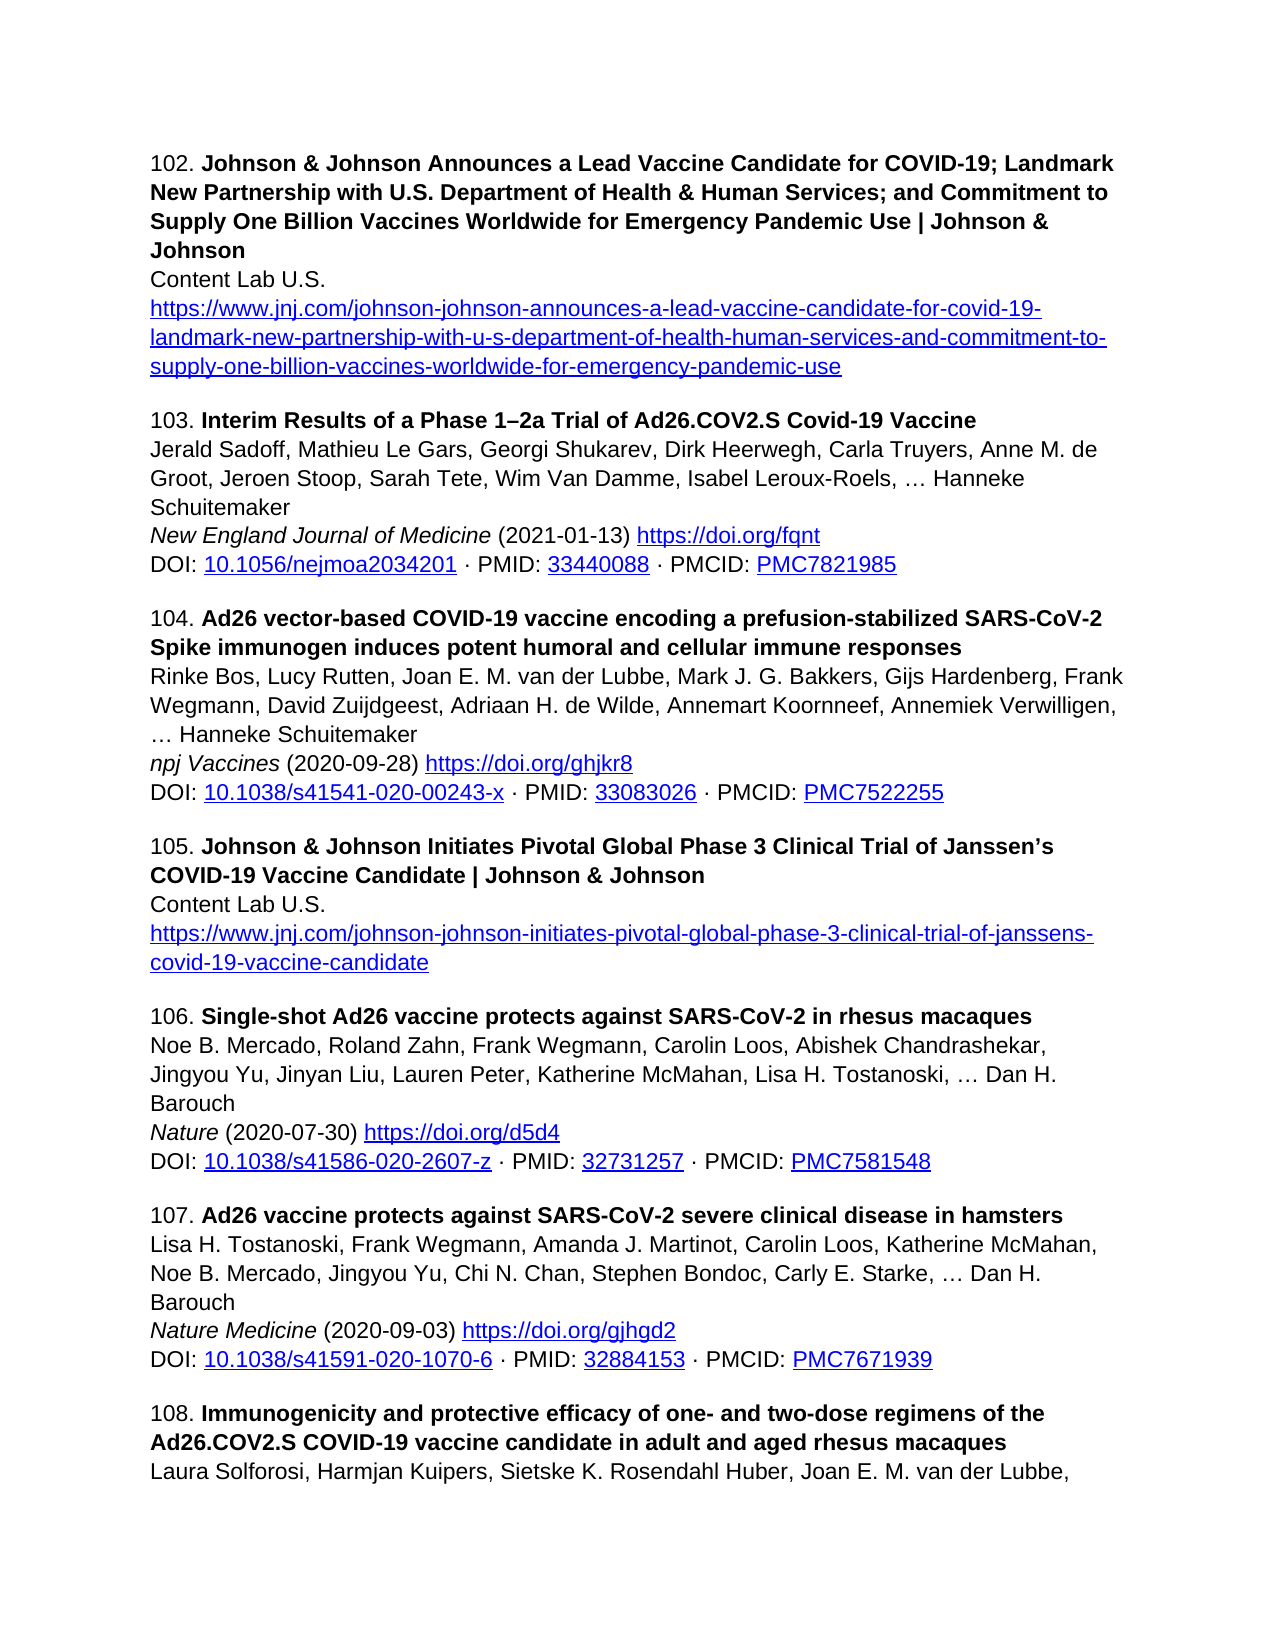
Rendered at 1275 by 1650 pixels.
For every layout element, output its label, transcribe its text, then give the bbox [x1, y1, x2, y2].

text 106. Single-shot Ad26 vaccine protects against SARS-CoV-2 in rhesus macaques Noe B. Mercado, Roland Zahn, Frank Wegmann, Carolin Loos, Abishek Chandrashekar, Jingyou Yu, Jinyan Liu, Lauren Peter, Katherine McMahan, Lisa H. Tostanoski, … Dan H. Barouch Nature (2020-07-30) https://doi.org/d5d4 DOI: 10.1038/s41586-020-2607-z · PMID: 32731257 · PMCID: PMC7581548 [150, 1003, 1125, 1174]
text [150, 1400, 1125, 1485]
text 107. Ad26 vaccine protects against SARS-CoV-2 severe clinical disease in hamsters Lisa H. Tostanoski, Frank Wegmann, Amanda J. Martinot, Carolin Loos, Katherine McMahan, Noe B. Mercado, Jingyou Yu, Chi N. Chan, Stephen Bondoc, Carly E. Starke, … Dan H. Barouch Nature Medicine (2020-09-03) https://doi.org/gjhgd2 DOI: 10.1038/s41591-020-1070-6 · PMID: 32884153 · PMCID: PMC7671939 [150, 1202, 1125, 1373]
text 103. Interim Results of a Phase 1–2a Trial of Ad26.COV2.S Covid-19 Vaccine Jerald Sadoff, Mathieu Le Gars, Georgi Shukarev, Dirk Heerwegh, Carla Truyers, Anne M. de Groot, Jeroen Stoop, Sarah Tete, Wim Van Damme, Isabel Leroux-Roels, … Hanneke Schuitemaker New England Journal of Medicine (2021-01-13) https://doi.org/fqnt DOI: 10.1056/nejmoa2034201 · PMID: 33440088 · PMCID: PMC7821985 [150, 407, 1125, 578]
text 104. Ad26 vector-based COVID-19 vaccine encoding a prefusion-stabilized SARS-CoV-2 Spike immunogen induces potent humoral and cellular immune responses Rinke Bos, Lucy Rutten, Joan E. M. van der Lubbe, Mark J. G. Bakkers, Gijs Hardenberg, Frank Wegmann, David Zuijdgeest, Adriaan H. de Wilde, Annemart Koornneef, Annemiek Verwilligen, … Hanneke Schuitemaker npj Vaccines (2020-09-28) https://doi.org/ghjkr8 DOI: 10.1038/s41541-020-00243-x · PMID: 33083026 · PMCID: PMC7522255 [150, 605, 1125, 806]
text 102. Johnson & Johnson Announces a Lead Vaccine Candidate for COVID-19; Landmark New Partnership with U.S. Department of Health & Human Services; and Commitment to Supply One Billion Vaccines Worldwide for Emergency Pandemic Use | Johnson & Johnson Content Lab U.S. https://www.jnj.com/johnson-johnson-announces-a-lead-vaccine-candidate-for-covid-19-landmark-new-partnership-with-u-s-department-of-health-human-services-and-commitment-to-supply-one-billion-vaccines-worldwide-for-emergency-pandemic-use [150, 150, 1125, 379]
text 105. Johnson & Johnson Initiates Pivotal Global Phase 3 Clinical Trial of Janssen’s COVID-19 Vaccine Candidate | Johnson & Johnson Content Lab U.S. https://www.jnj.com/johnson-johnson-initiates-pivotal-global-phase-3-clinical-trial-of-janssens-covid-19-vaccine-candidate [150, 833, 1125, 975]
